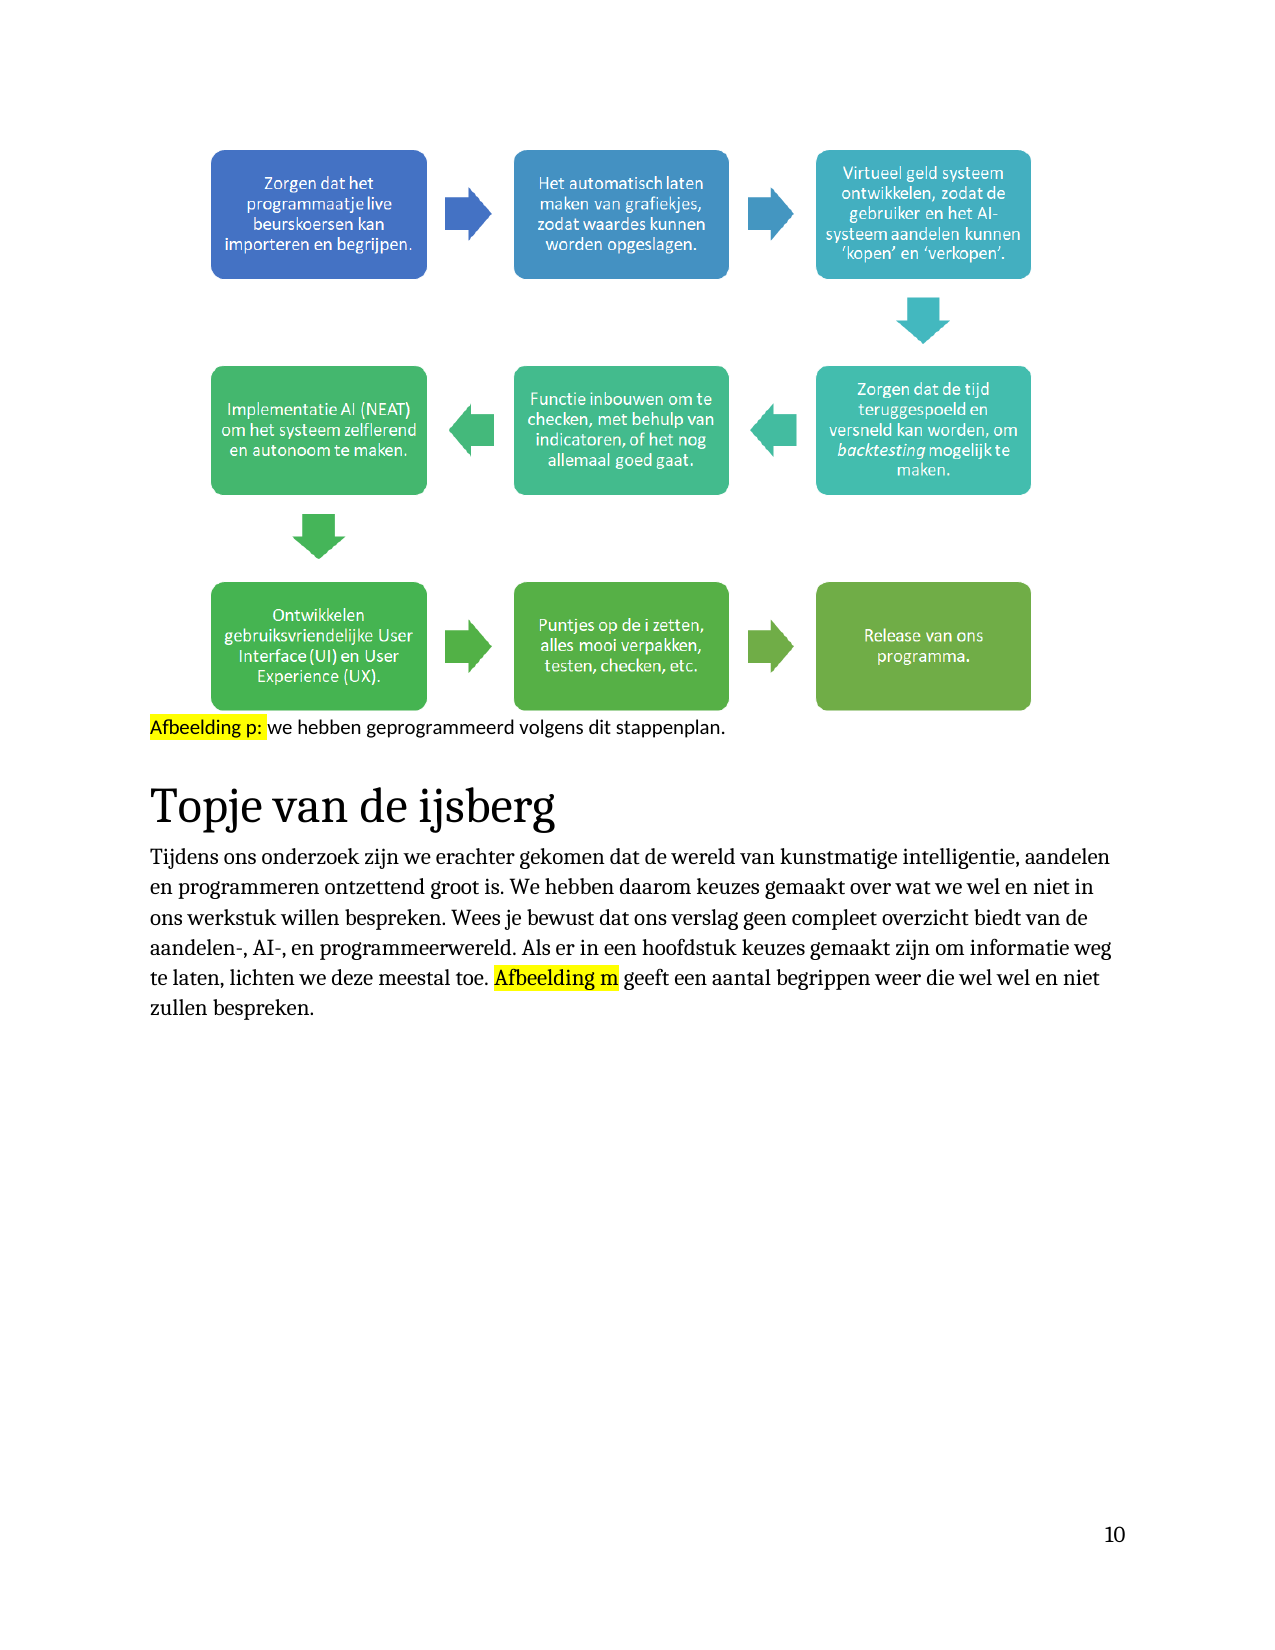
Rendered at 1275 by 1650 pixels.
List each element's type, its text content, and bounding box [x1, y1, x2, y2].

text Tijdens ons onderzoek zijn we erachter gekomen dat de wereld van kunstmatige intelligentie, aandelen en programmeren ontzettend groot is. We hebben daarom keuzes gemaakt over wat we wel en niet in ons werkstuk willen bespreken. Wees je bewust dat ons verslag geen compleet overzicht biedt van de aandelen-, AI-, en programmeerwereld. Als er in een hoofdstuk keuzes gemaakt zijn om informatie weg te laten, lichten we deze meestal toe. Afbeelding m geeft een aantal begrippen weer die wel wel en niet zullen bespreken. [150, 844, 1125, 1021]
text Afbeelding p: we hebben geprogrammeerd volgens dit stappenplan. [267, 714, 1125, 740]
picture [150, 150, 1091, 711]
subtitle Topje van de ijsberg [150, 778, 1125, 835]
